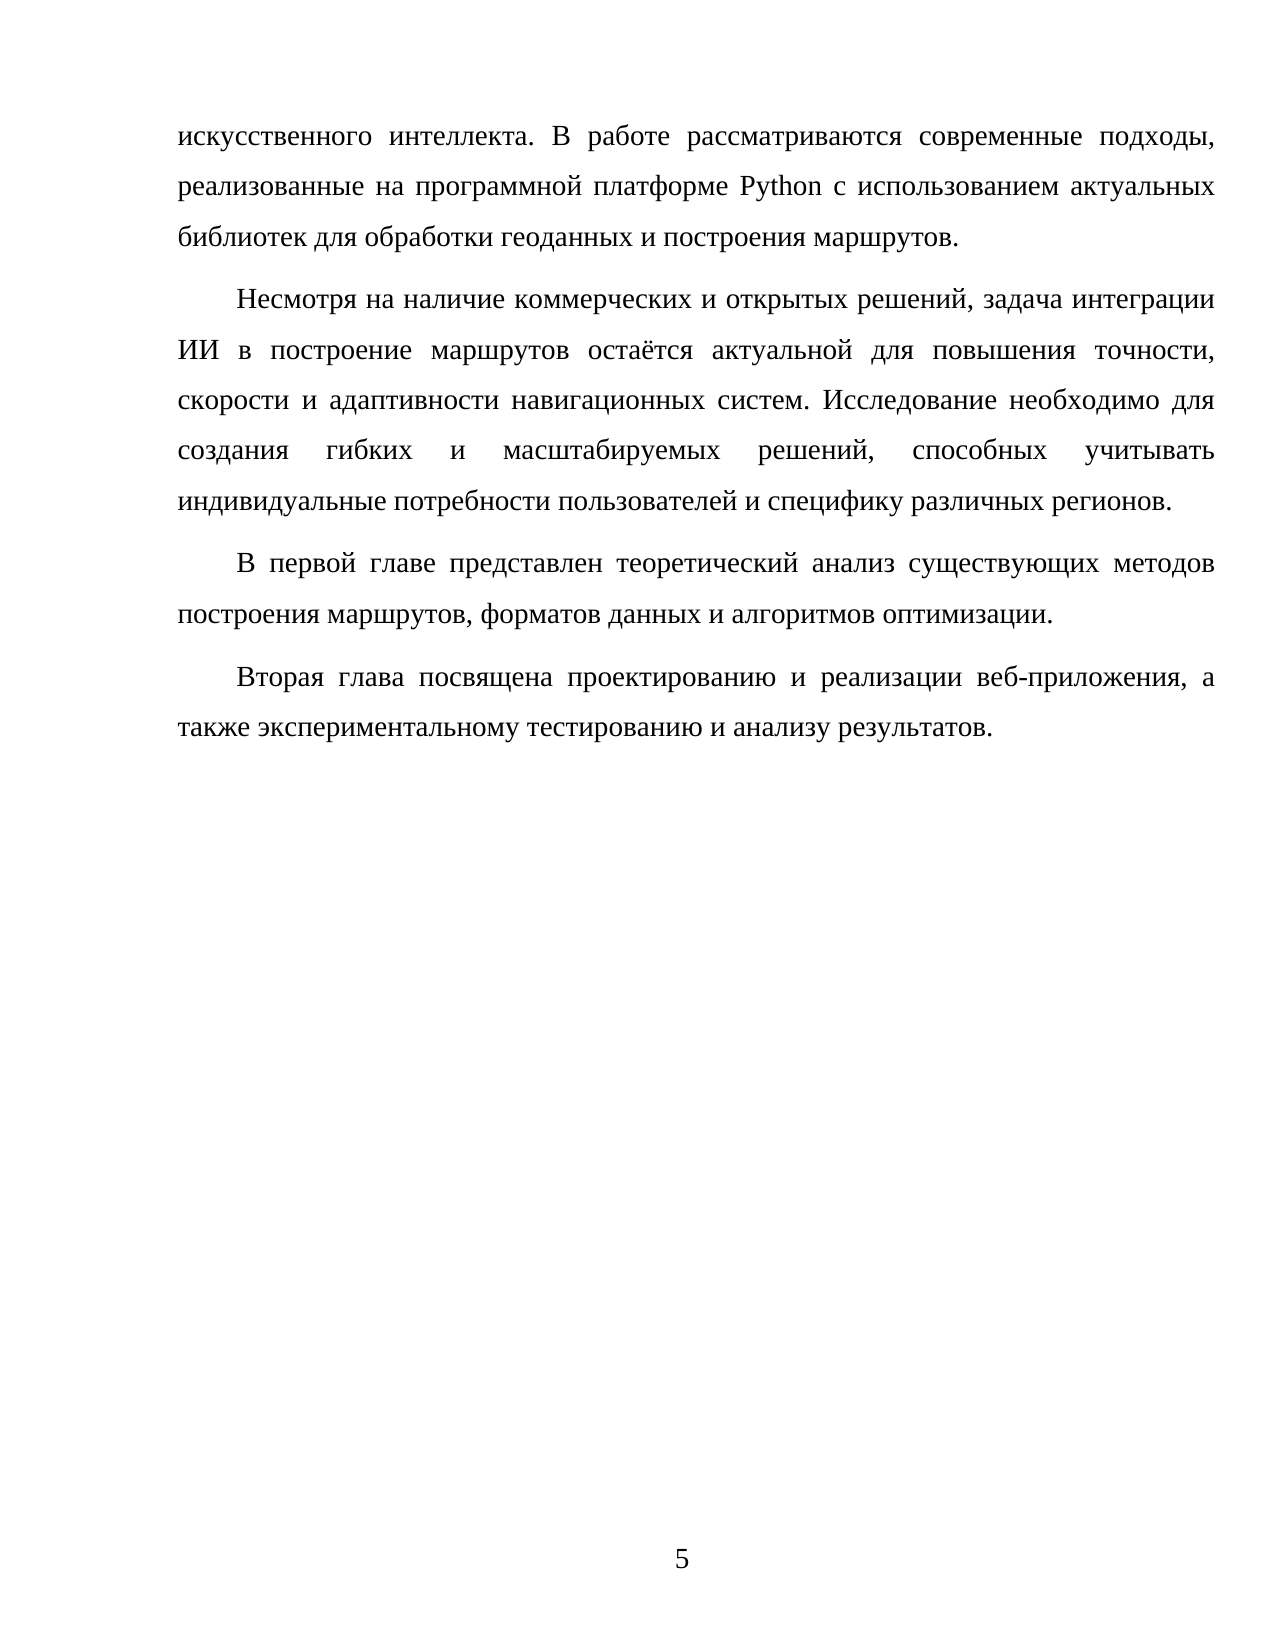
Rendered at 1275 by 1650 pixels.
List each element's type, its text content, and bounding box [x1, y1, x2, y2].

text В первой главе представлен теоретический анализ существующих методов построения маршрутов, форматов данных и алгоритмов оптимизации. [177, 546, 1216, 629]
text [177, 118, 1216, 252]
text Несмотря на наличие коммерческих и открытых решений, задача интеграции ИИ в построение маршрутов остаётся актуальной для повышения точности, скорости и адаптивности навигационных систем. Исследование необходимо для создания гибких и масштабируемых решений, способных учитывать индивидуальные потребности пользователей и специфику различных регионов. [177, 282, 1216, 516]
text Вторая глава посвящена проектированию и реализации веб-приложения, а также экспериментальному тестированию и анализу результатов. [177, 659, 1216, 743]
